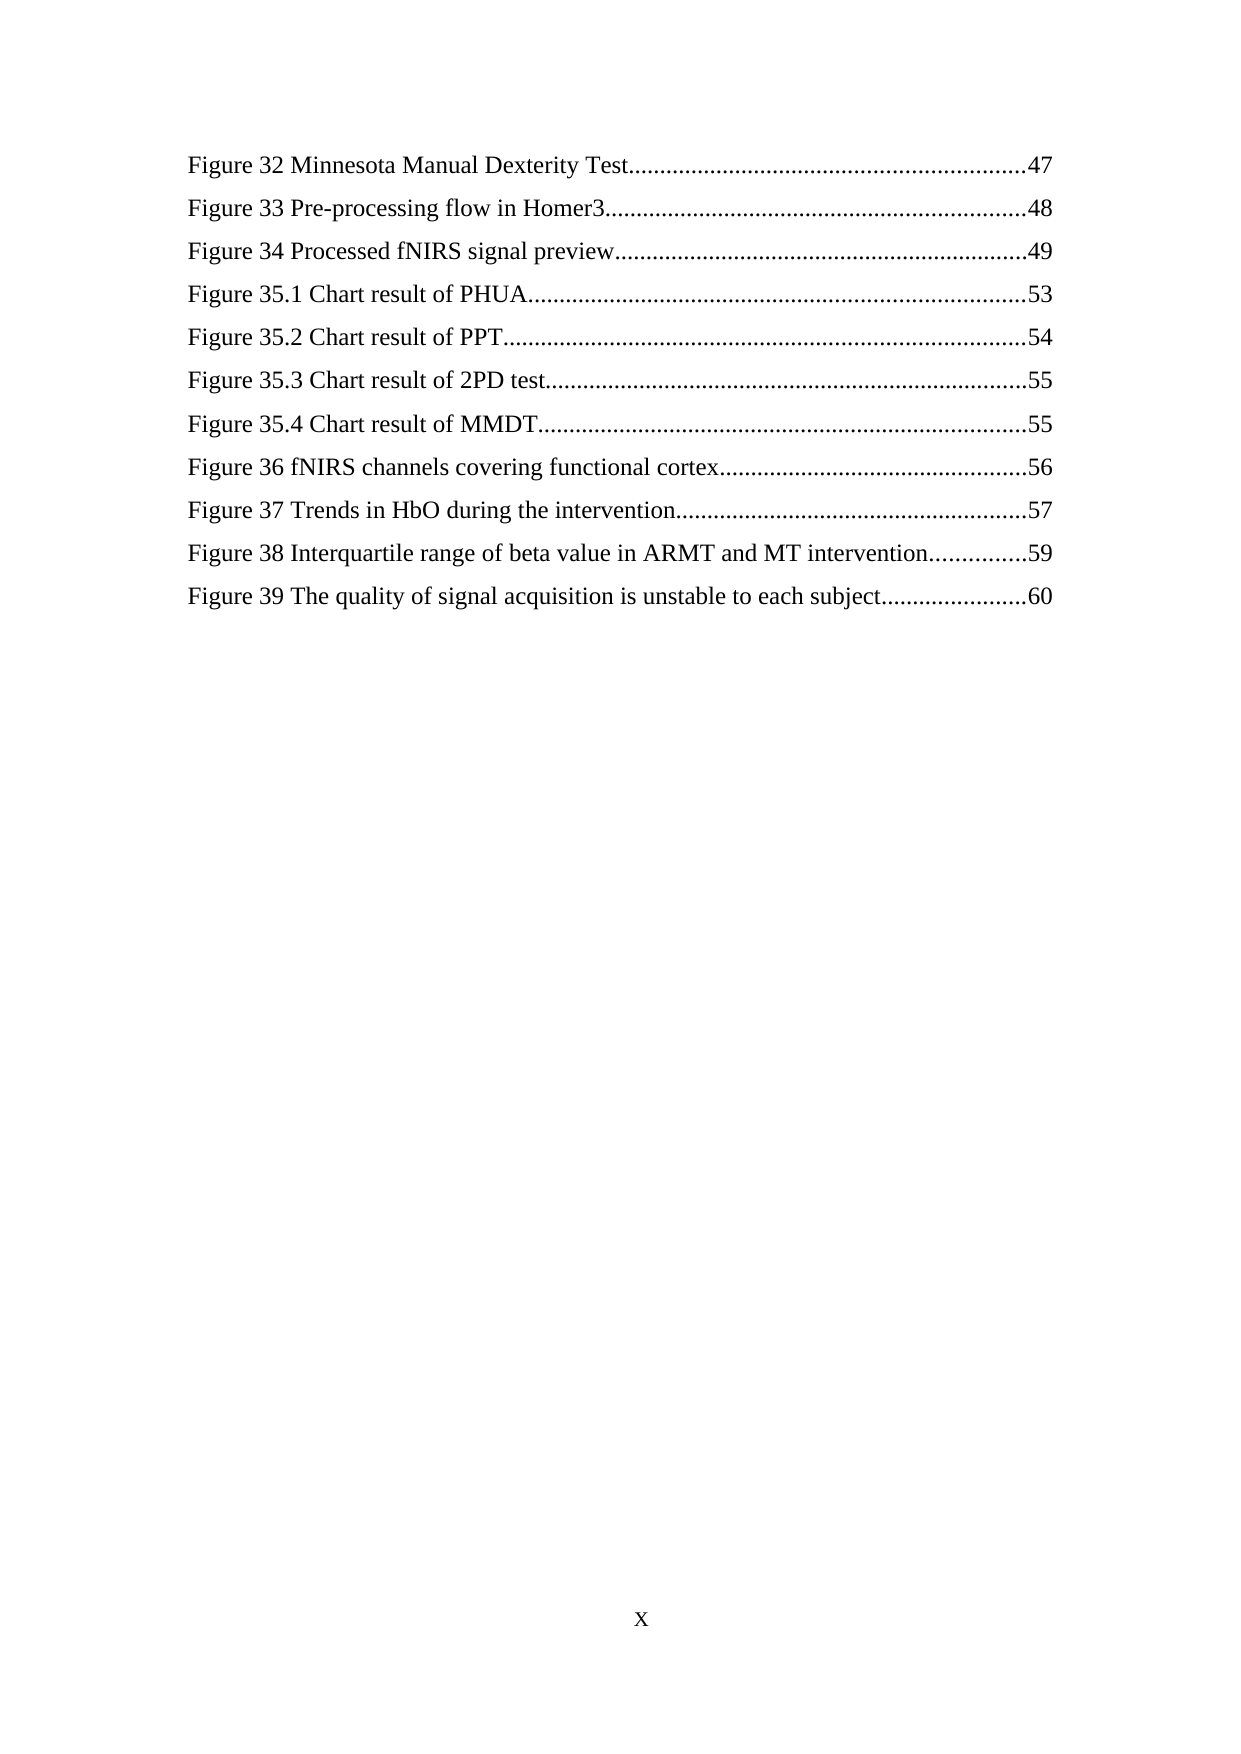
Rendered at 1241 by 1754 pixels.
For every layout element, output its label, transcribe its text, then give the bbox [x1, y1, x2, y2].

text Figure 38 Interquartile range of beta value in ARMT and MT intervention 59 [187, 538, 1053, 567]
text Figure 32 Minnesota Manual Dexterity Test 47 [187, 150, 1053, 179]
text Figure 35.4 Chart result of MMDT 55 [187, 409, 1053, 437]
text Figure 33 Pre-processing flow in Homer3 48 [187, 193, 1053, 222]
text Figure 35.1 Chart result of PHUA. 53 [187, 279, 1053, 308]
text Figure 35.2 Chart result of PPT 54 [187, 322, 1053, 351]
text Figure 36 fNIRS channels covering functional cortex 56 [187, 452, 1053, 481]
text Figure 35.3 Chart result of 2PD test 55 [187, 366, 1053, 394]
text Figure 39 The quality of signal acquisition is unstable to each subject 60 [187, 581, 1053, 610]
text Figure 34 Processed fNIRS signal preview 49 [187, 236, 1053, 265]
text Figure 37 Trends in HbO during the intervention 57 [187, 495, 1053, 524]
